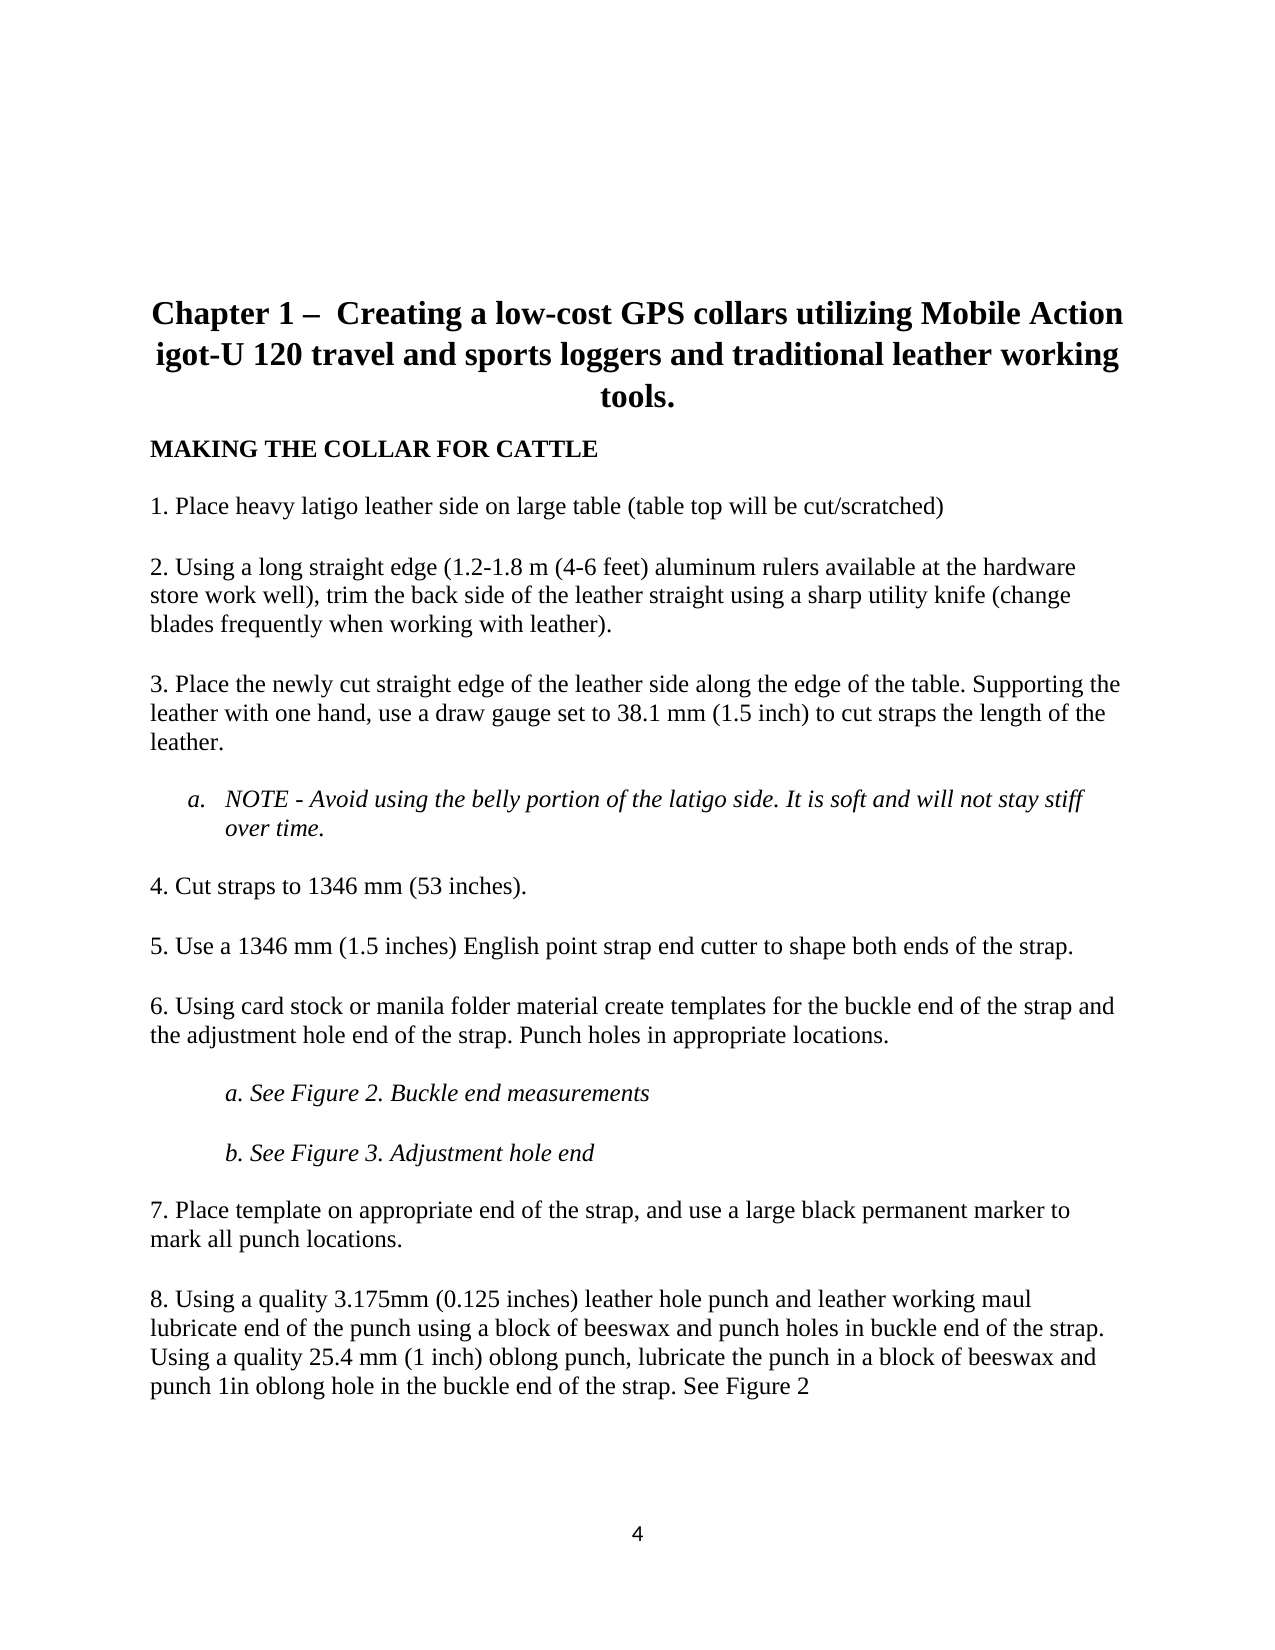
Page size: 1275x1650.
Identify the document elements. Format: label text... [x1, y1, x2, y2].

text 3. Place the newly cut straight edge of the leather side along the edge of the table. Supporting the leather with one hand, use a draw gauge set to 38.1 mm (1.5 inch) to cut straps the length of the leather. [150, 669, 1125, 756]
text 4. Cut straps to 1346 mm (53 inches). [150, 871, 1125, 899]
text a. See Figure 2. Buckle end measurements [150, 1078, 1125, 1106]
text 8. Using a quality 3.175mm (0.125 inches) leather hole punch and leather working maul lubricate end of the punch using a block of beeswax and punch holes in buckle end of the strap. Using a quality 25.4 mm (1 inch) oblong punch, lubricate the punch in a block of beeswax and punch 1in oblong hole in the buckle end of the strap. See Figure 2 [150, 1284, 1125, 1399]
text 2. Using a long straight edge (1.2-1.8 m (4-6 feet) aluminum rulers available at the hardware store work well), trim the back side of the leather straight using a sharp utility knife (change blades frequently when working with leather). [150, 552, 1125, 638]
text 7. Place template on appropriate end of the strap, and use a large black permanent marker to mark all punch locations. [150, 1195, 1125, 1253]
text 6. Using card stock or manila folder material create templates for the buckle end of the strap and the adjustment hole end of the strap. Punch holes in appropriate locations. [150, 991, 1125, 1049]
text Chapter 1 – Creating a low-cost GPS collars utilizing Mobile Action igot-U 120 travel and sports loggers and traditional leather working tools. [150, 293, 1125, 414]
list NOTE - Avoid using the belly portion of the latigo side. It is soft and will not stay stiff over time. [187, 784, 1125, 842]
text 5. Use a 1346 mm (1.5 inches) English point strap end cutter to shape both ends of the strap. [150, 931, 1125, 960]
text b. See Figure 3. Adjustment hole end [150, 1138, 1125, 1167]
text 1. Place heavy latigo leather side on large table (table top will be cut/scratched) [150, 491, 1125, 520]
text MAKING THE COLLAR FOR CATTLE [150, 434, 1125, 463]
